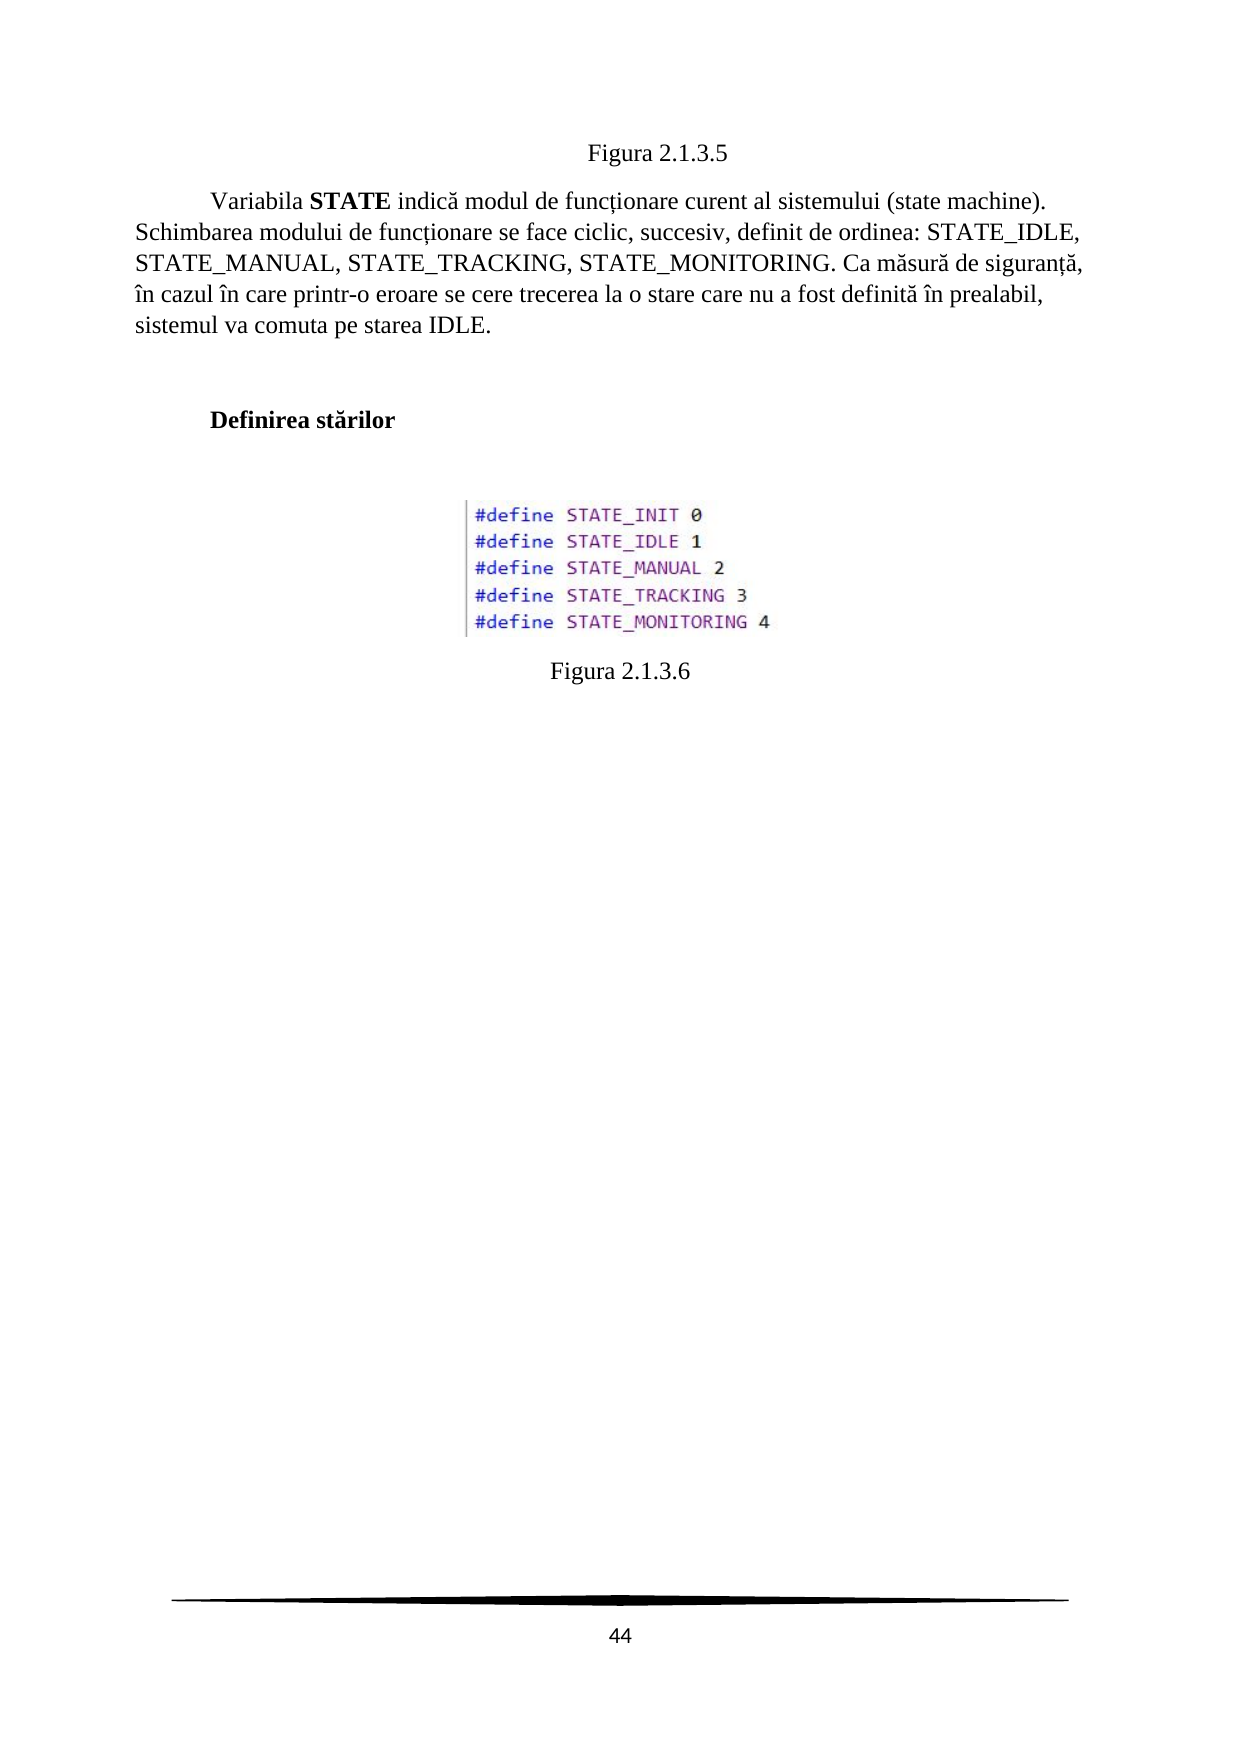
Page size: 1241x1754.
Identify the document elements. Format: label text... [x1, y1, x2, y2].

picture [457, 500, 784, 637]
text Variabila STATE indică modul de funcționare curent al sistemului (state machine). Schimbarea modului de funcționare se face ciclic, succesiv, definit de ordinea: STATE_IDLE, STATE_MANUAL, STATE_TRACKING, STATE_MONITORING. Ca măsură de siguranță, în cazul în care printr-o eroare se cere trecerea la o stare care nu a fost definită în prealabil, sistemul va comuta pe starea IDLE. [135, 186, 1105, 339]
text Figura 2.1.3.6 [135, 656, 1105, 684]
text Definirea stărilor [135, 405, 1105, 434]
text Figura 2.1.3.5 [135, 138, 1105, 167]
